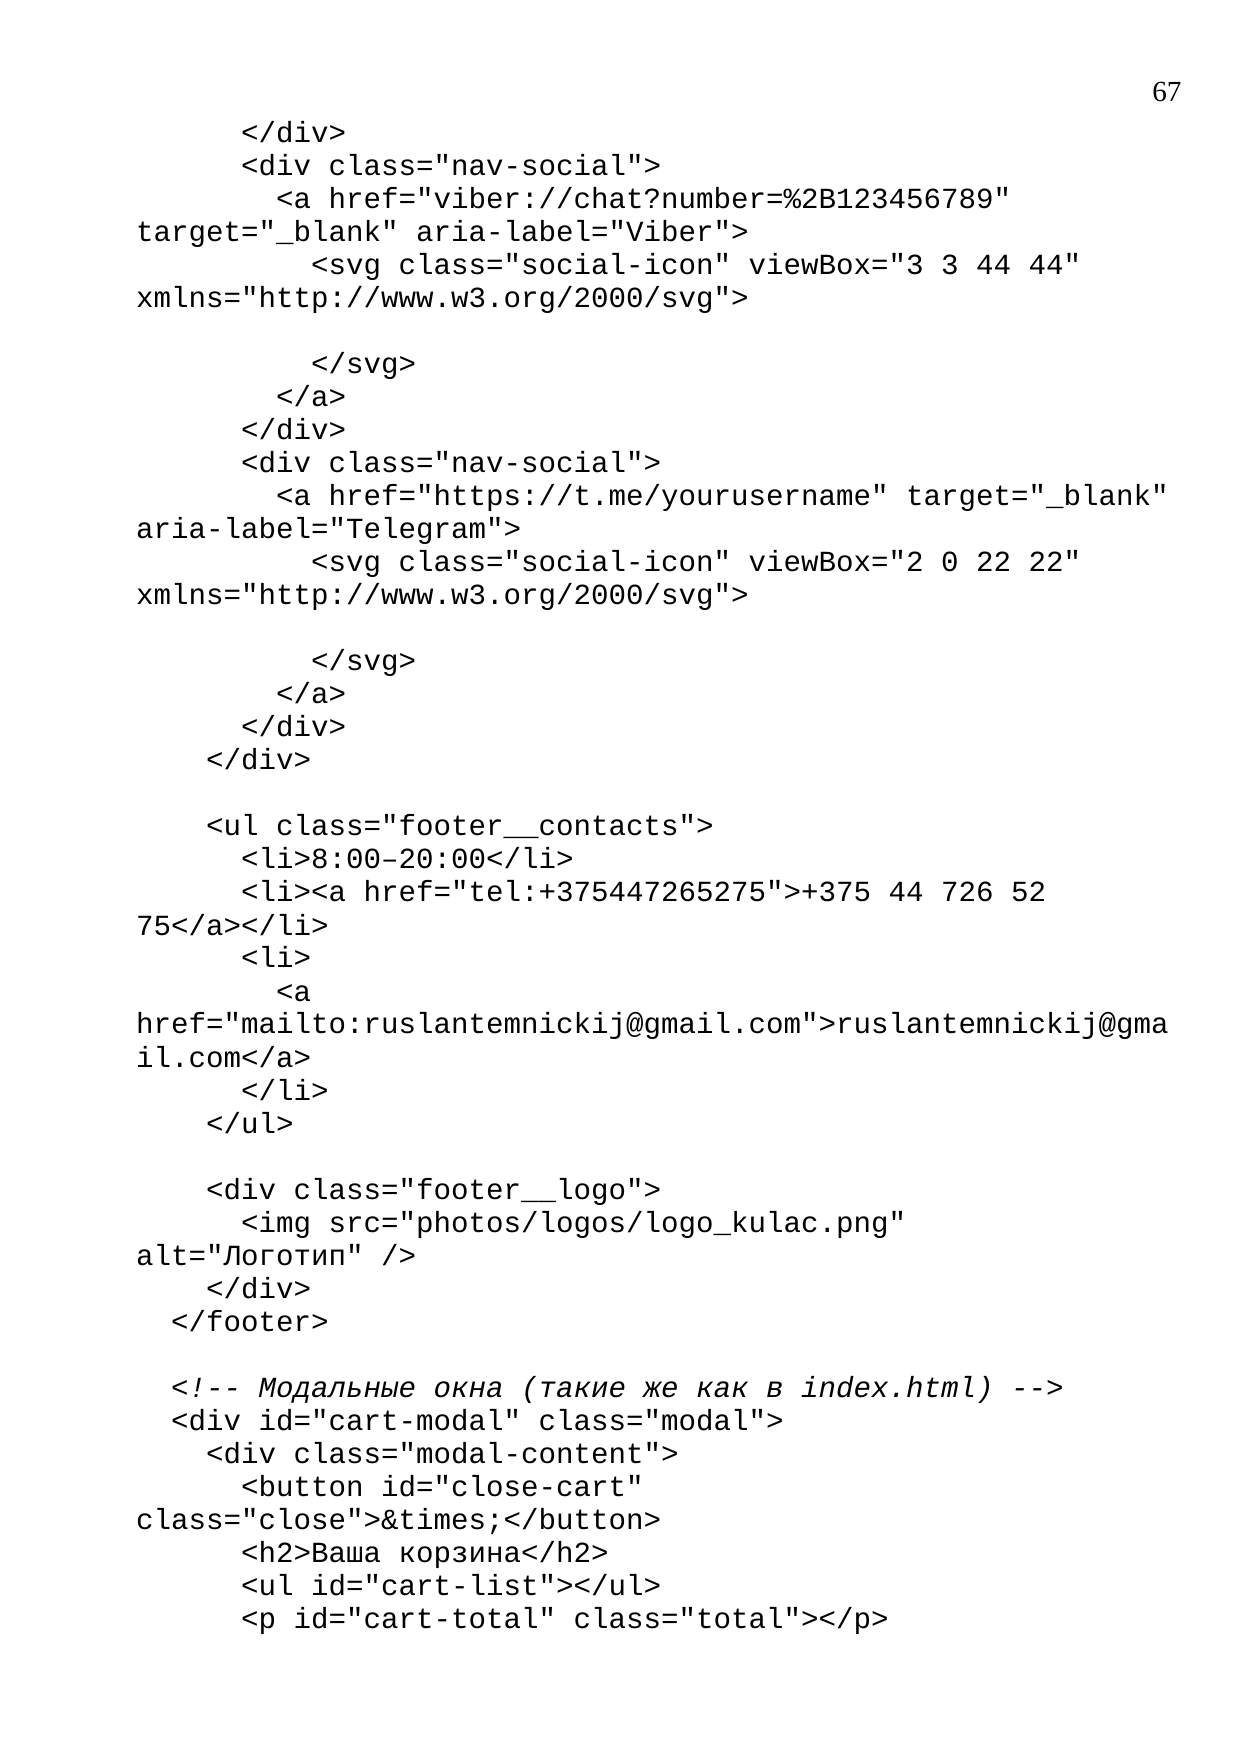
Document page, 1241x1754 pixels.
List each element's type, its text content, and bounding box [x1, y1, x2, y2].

text <svg class="social-icon" viewBox="2 0 22 22" xmlns="http://www.w3.org/2000/svg"> [136, 547, 1181, 613]
text <div class="nav-social"> [136, 448, 1181, 481]
text <div id="cart-modal" class="modal"> [136, 1406, 1181, 1439]
text </div> [136, 118, 1181, 151]
text </div> [136, 712, 1181, 746]
text </div> [136, 1274, 1181, 1307]
text <li> [136, 944, 1181, 977]
text </div> [136, 415, 1181, 448]
text </svg> [136, 646, 1181, 679]
text </ul> [136, 1109, 1181, 1142]
text </a> [136, 679, 1181, 712]
text <ul id="cart-list"></ul> [136, 1571, 1181, 1604]
text </footer> [136, 1307, 1181, 1340]
text <p id="cart-total" class="total"></p> [136, 1604, 1181, 1637]
text <li><a href="tel:+375447265275">+375 44 726 52 75</a></li> [136, 878, 1181, 944]
text <!-- Модальные окна (такие же как в index.html) --> [136, 1373, 1181, 1406]
text </li> [136, 1076, 1181, 1109]
text <button id="close-cart" class="close">&times;</button> [136, 1472, 1181, 1538]
text <li>8:00–20:00</li> [136, 844, 1181, 878]
text <div class="nav-social"> [136, 151, 1181, 184]
text <a href="viber://chat?number=%2B123456789" target="_blank" aria-label="Viber"> [136, 184, 1181, 250]
text </svg> [136, 349, 1181, 382]
text </div> [136, 746, 1181, 778]
text <ul class="footer__contacts"> [136, 812, 1181, 844]
text </a> [136, 382, 1181, 415]
text <div class="footer__logo"> [136, 1175, 1181, 1208]
text <svg class="social-icon" viewBox="3 3 44 44" xmlns="http://www.w3.org/2000/svg"> [136, 250, 1181, 316]
text <div class="modal-content"> [136, 1439, 1181, 1472]
text <img src="photos/logos/logo_kulac.png" alt="Логотип" /> [136, 1208, 1181, 1274]
text <h2>Ваша корзина</h2> [136, 1538, 1181, 1571]
text <a href="mailto:ruslantemnickij@gmail.com">ruslantemnickij@gmail.com</a> [136, 977, 1181, 1076]
text <a href="https://t.me/yourusername" target="_blank" aria-label="Telegram"> [136, 481, 1181, 547]
